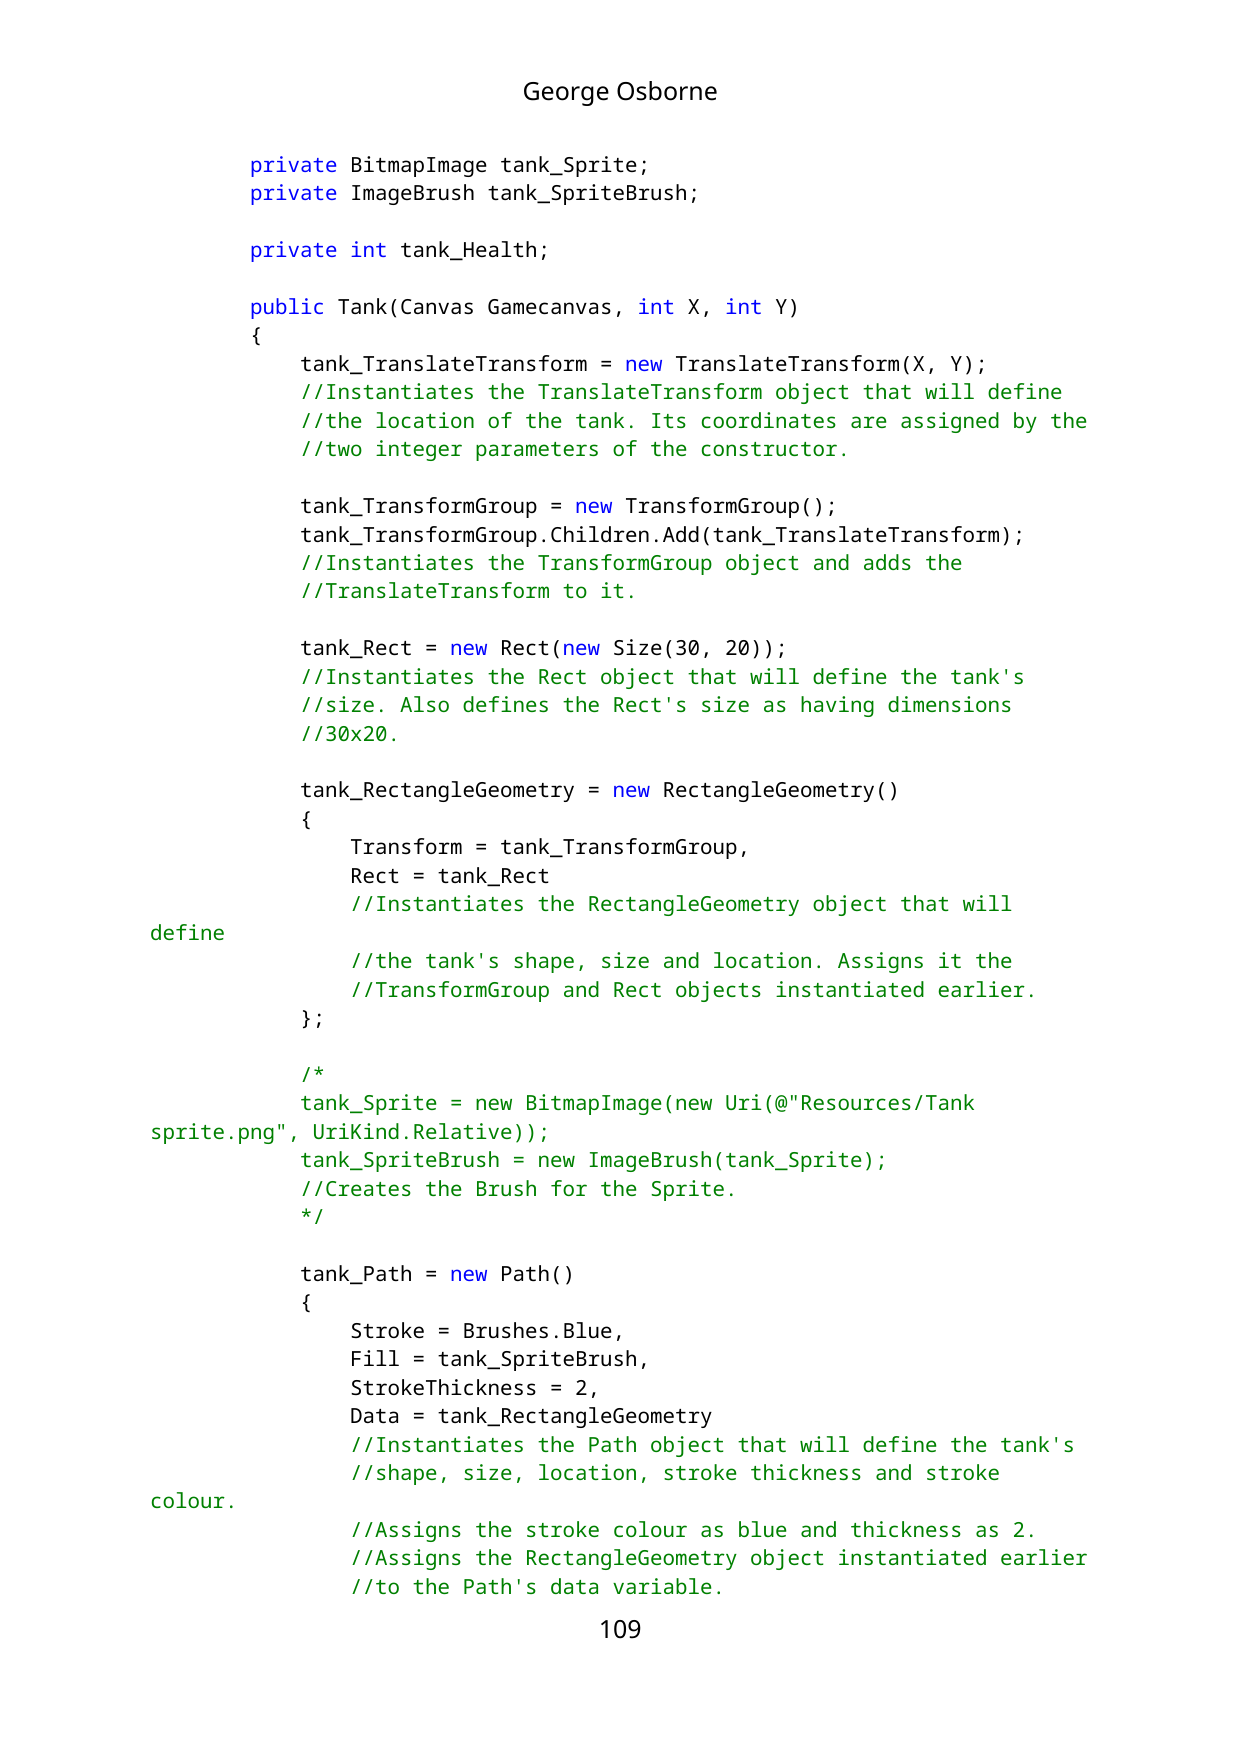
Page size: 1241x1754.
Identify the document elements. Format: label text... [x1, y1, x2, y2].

text private BitmapImage tank_Sprite; [150, 150, 1090, 178]
text StrokeThickness = 2, [150, 1373, 1090, 1401]
text { [150, 804, 1090, 832]
text private ImageBrush tank_SpriteBrush; [150, 178, 1090, 207]
text tank_TranslateTransform = new TranslateTransform(X, Y); [150, 349, 1090, 377]
text { [150, 321, 1090, 349]
text //Instantiates the Path object that will define the tank's [150, 1430, 1090, 1458]
text Transform = tank_TransformGroup, [150, 832, 1090, 861]
text //Assigns the RectangleGeometry object instantiated earlier [150, 1543, 1090, 1572]
text //Instantiates the RectangleGeometry object that will define [150, 889, 1090, 946]
text //TranslateTransform to it. [150, 577, 1090, 605]
text //30x20. [150, 719, 1090, 747]
text tank_Path = new Path() [150, 1259, 1090, 1287]
text tank_Sprite = new BitmapImage(new Uri(@"Resources/Tank sprite.png", UriKind.Relative)); [150, 1088, 1090, 1145]
text */ [150, 1202, 1090, 1231]
text /* [150, 1060, 1090, 1088]
text //the tank's shape, size and location. Assigns it the [150, 946, 1090, 975]
text Fill = tank_SpriteBrush, [150, 1344, 1090, 1373]
text tank_SpriteBrush = new ImageBrush(tank_Sprite); [150, 1145, 1090, 1174]
text Stroke = Brushes.Blue, [150, 1316, 1090, 1344]
text //the location of the tank. Its coordinates are assigned by the [150, 406, 1090, 434]
text //Instantiates the TranslateTransform object that will define [150, 377, 1090, 406]
text Rect = tank_Rect [150, 861, 1090, 889]
text //shape, size, location, stroke thickness and stroke colour. [150, 1458, 1090, 1515]
text tank_TransformGroup = new TransformGroup(); [150, 491, 1090, 520]
text Data = tank_RectangleGeometry [150, 1401, 1090, 1430]
text tank_TransformGroup.Children.Add(tank_TranslateTransform); [150, 520, 1090, 548]
text public Tank(Canvas Gamecanvas, int X, int Y) [150, 292, 1090, 321]
text //Creates the Brush for the Sprite. [150, 1174, 1090, 1202]
text //two integer parameters of the constructor. [150, 434, 1090, 463]
text tank_Rect = new Rect(new Size(30, 20)); [150, 633, 1090, 662]
text //Instantiates the TransformGroup object and adds the [150, 548, 1090, 577]
text //TransformGroup and Rect objects instantiated earlier. [150, 975, 1090, 1003]
text }; [150, 1003, 1090, 1032]
text //size. Also defines the Rect's size as having dimensions [150, 690, 1090, 719]
text //to the Path's data variable. [150, 1572, 1090, 1600]
text //Instantiates the Rect object that will define the tank's [150, 662, 1090, 690]
text //Assigns the stroke colour as blue and thickness as 2. [150, 1515, 1090, 1543]
text tank_RectangleGeometry = new RectangleGeometry() [150, 776, 1090, 804]
text private int tank_Health; [150, 235, 1090, 264]
text { [150, 1287, 1090, 1316]
